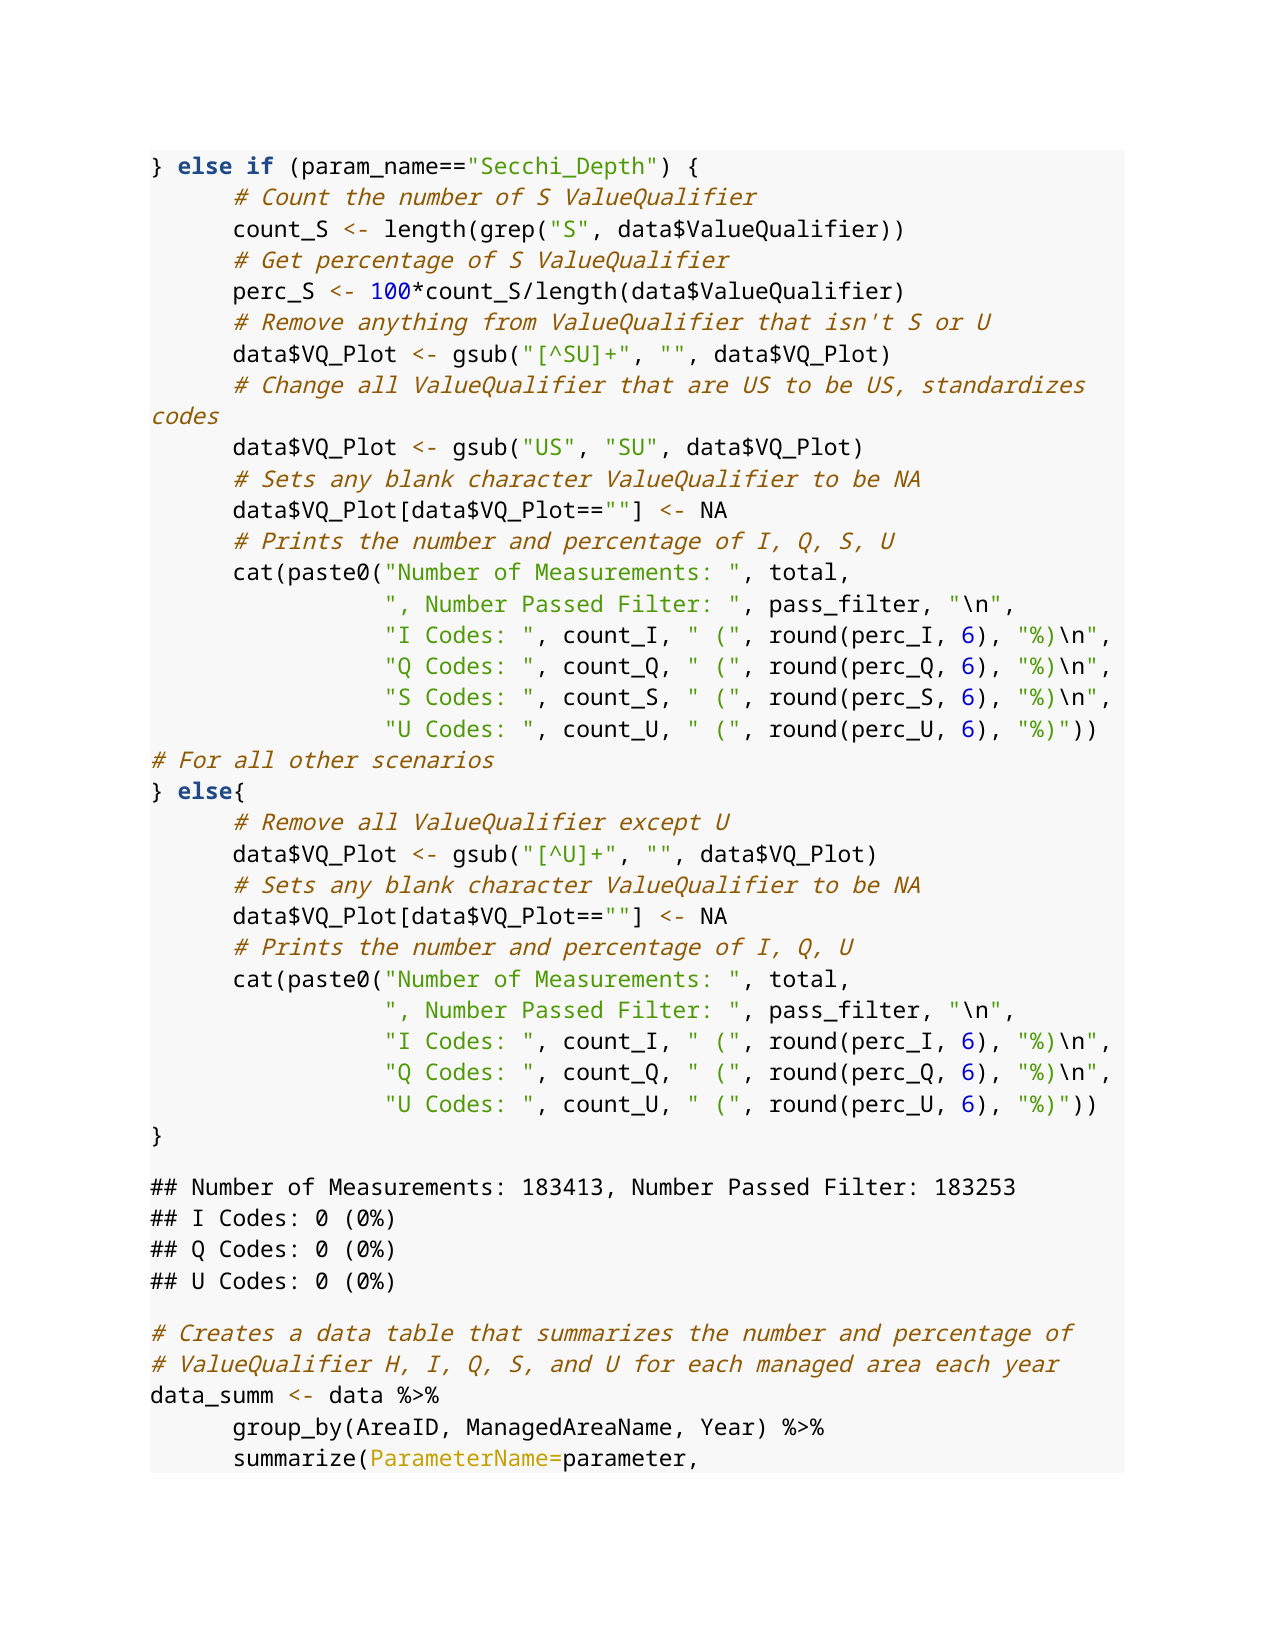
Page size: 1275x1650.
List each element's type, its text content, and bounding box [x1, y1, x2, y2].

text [150, 150, 1125, 1150]
text ## Number of Measurements: 183413, Number Passed Filter: 183253 ## I Codes: 0 (0%) ## Q Codes: 0 (0%) ## U Codes: 0 (0%) [150, 1171, 1125, 1296]
